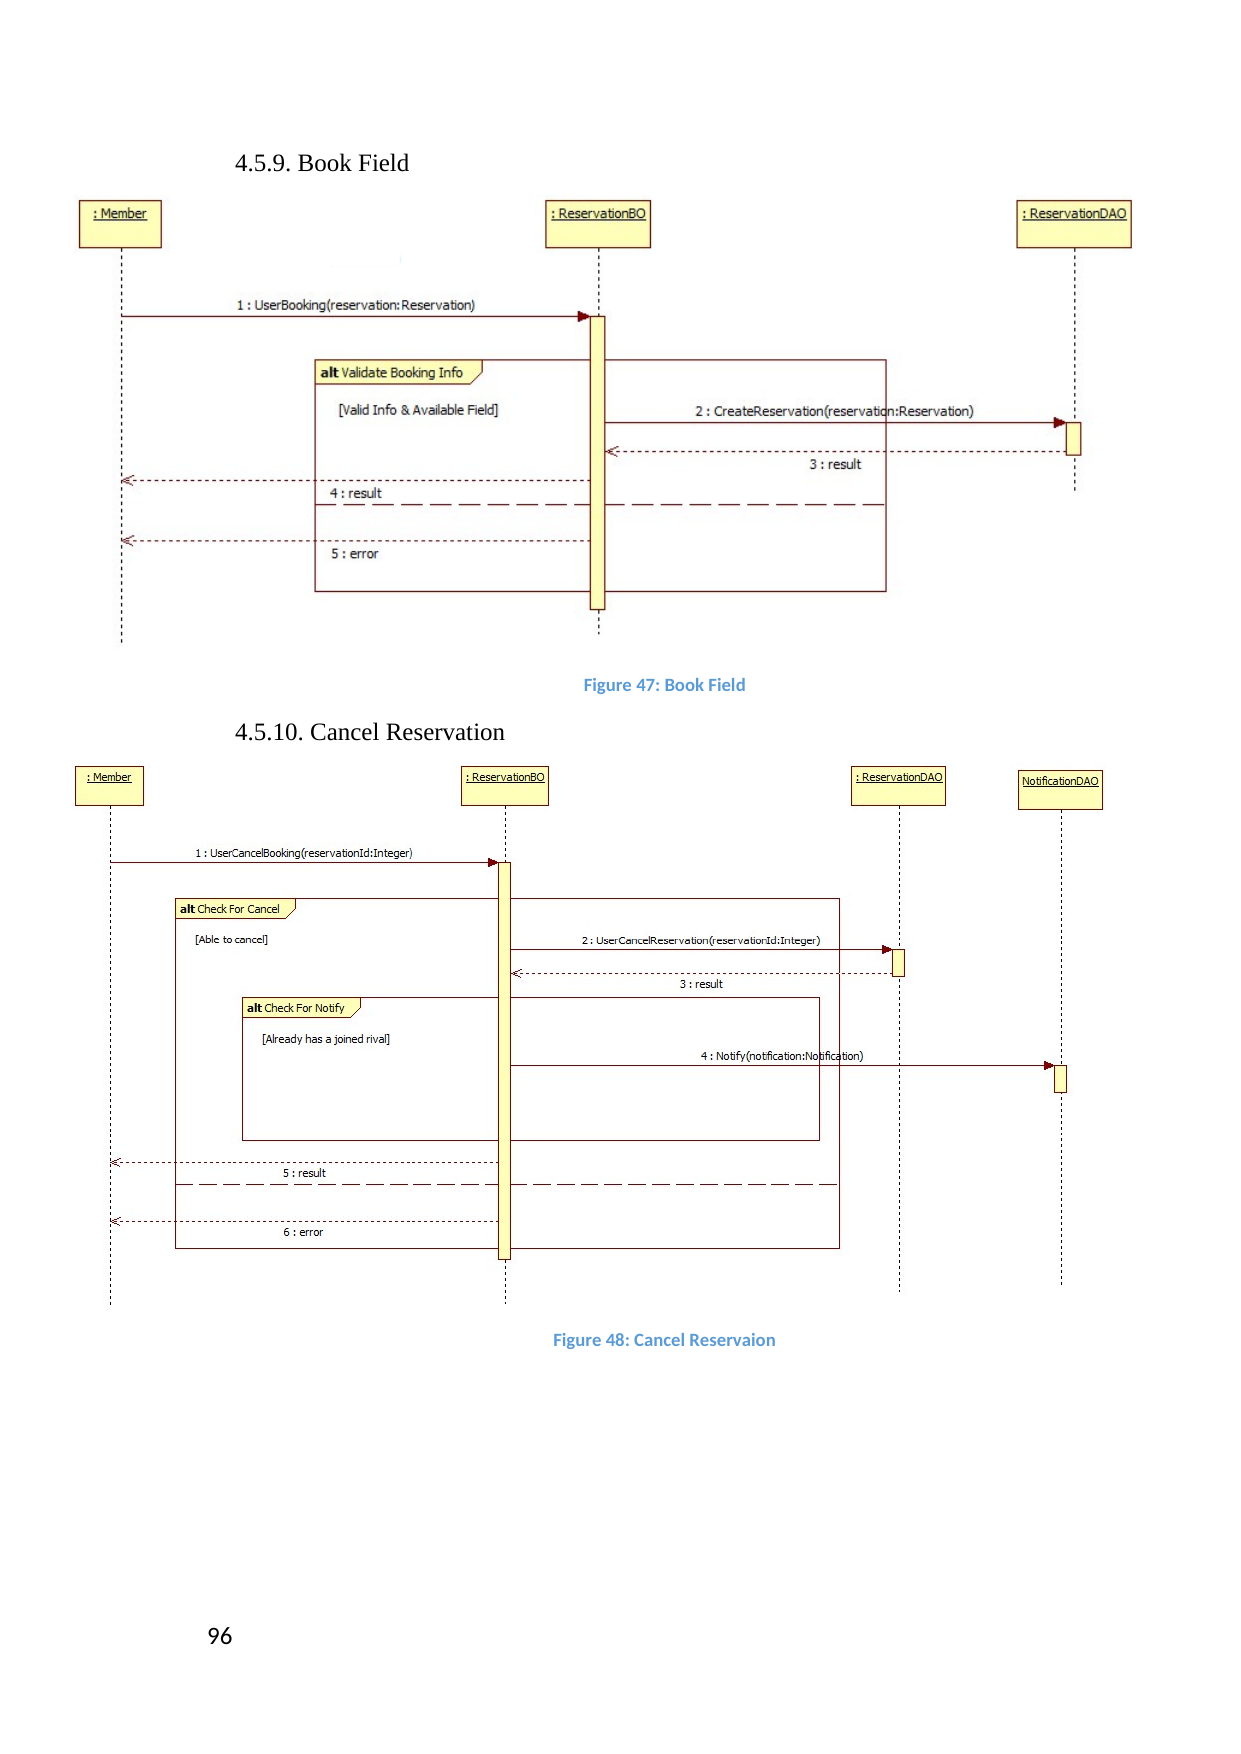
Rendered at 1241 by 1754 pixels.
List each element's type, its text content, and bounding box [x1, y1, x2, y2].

picture [55, 177, 1156, 673]
subtitle Cancel Reservation [235, 717, 1124, 746]
subtitle Book Field [235, 148, 1124, 176]
text Figure 47: Book Field [207, 673, 1122, 696]
text Figure 48: Cancel Reservaion [207, 1328, 1122, 1351]
picture [55, 746, 1122, 1327]
